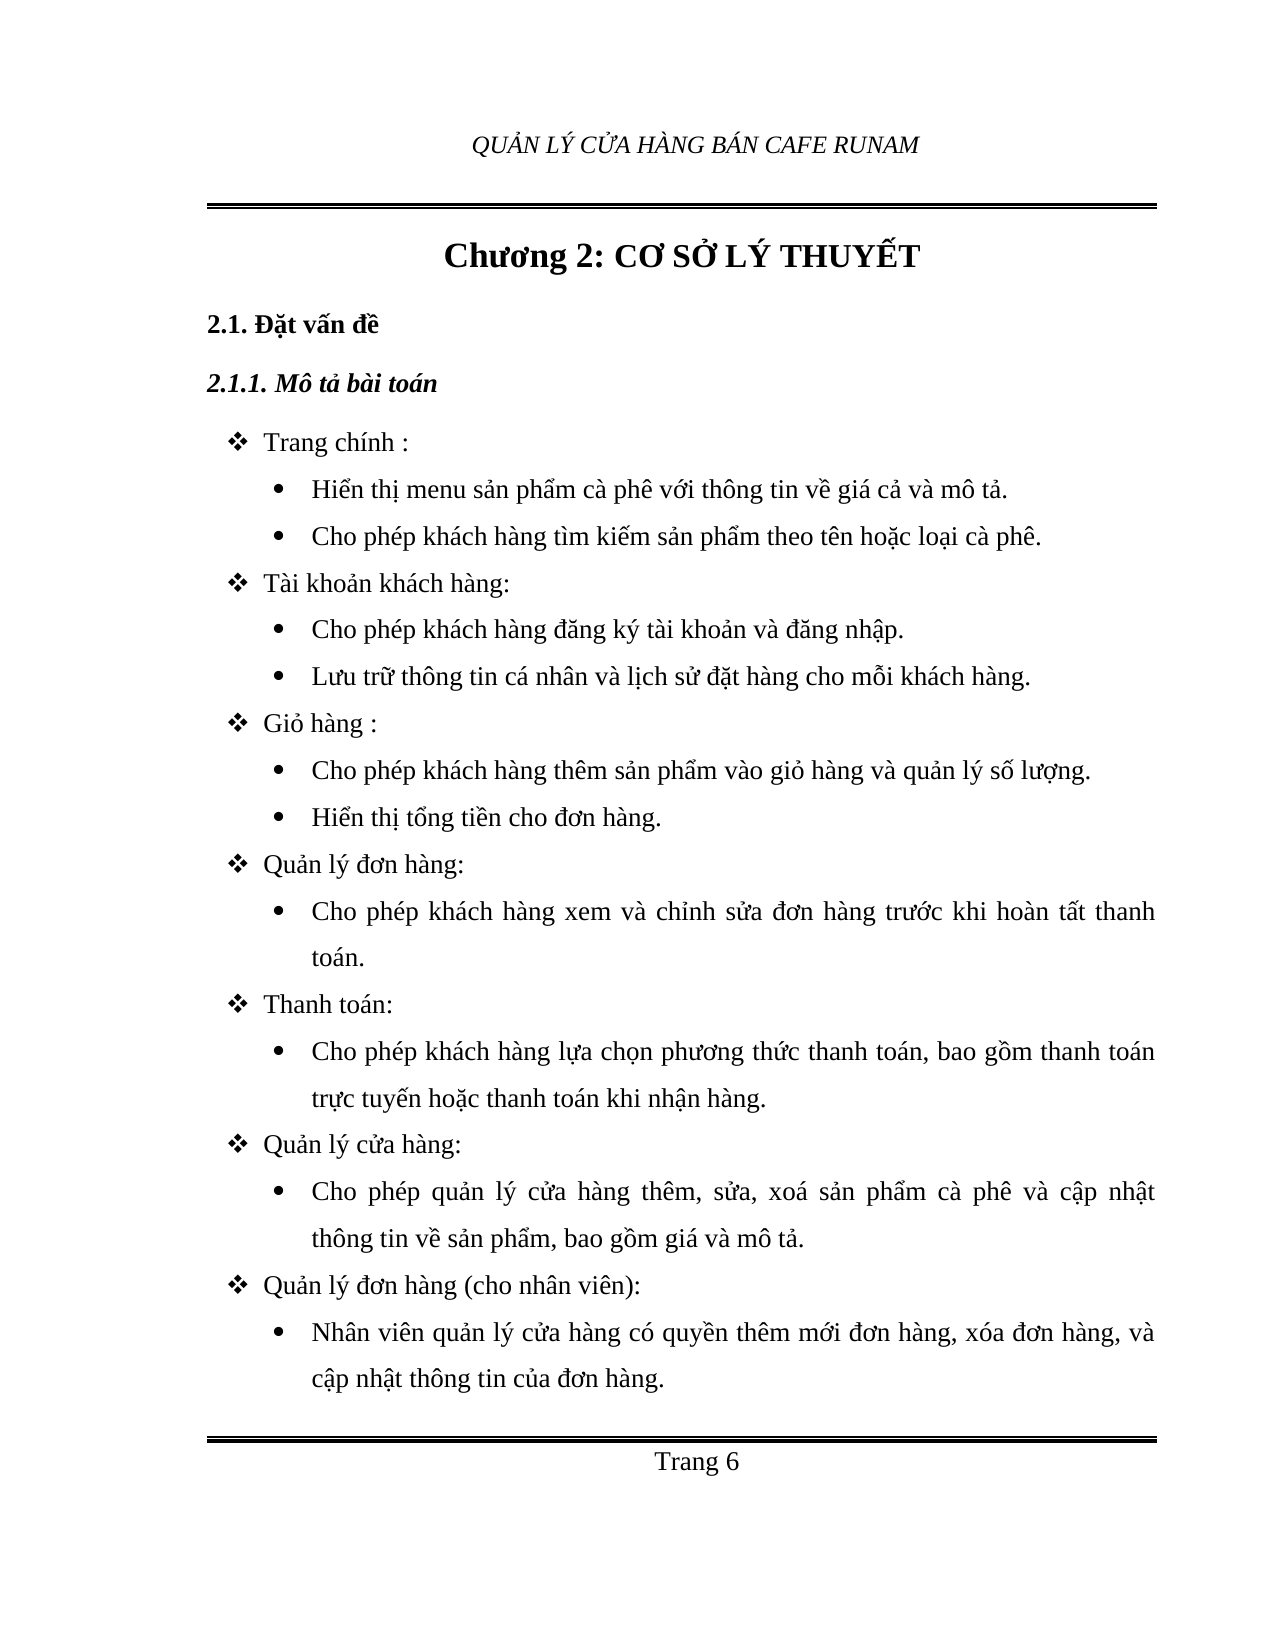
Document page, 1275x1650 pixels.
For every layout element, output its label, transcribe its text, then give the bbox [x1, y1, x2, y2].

list Cho phép khách hàng đăng ký tài khoản và đăng nhập. [274, 613, 1157, 645]
list Cho phép khách hàng thêm sản phẩm vào giỏ hàng và quản lý số lượng. [274, 754, 1157, 785]
list Cho phép khách hàng lựa chọn phương thức thanh toán, bao gồm thanh toán trực tuyến hoặc thanh toán khi nhận hàng. [274, 1035, 1157, 1113]
list Cho phép quản lý cửa hàng thêm, sửa, xoá sản phẩm cà phê và cập nhật thông tin về sản phẩm, bao gồm giá và mô tả. [274, 1175, 1157, 1253]
list Cho phép khách hàng xem và chỉnh sửa đơn hàng trước khi hoàn tất thanh toán. [274, 895, 1157, 973]
subtitle Đặt vấn đề [207, 308, 1157, 339]
list Tài khoản khách hàng: [226, 567, 1157, 598]
list Nhân viên quản lý cửa hàng có quyền thêm mới đơn hàng, xóa đơn hàng, và cập nhật thông tin của đơn hàng. [274, 1316, 1157, 1394]
list Quản lý đơn hàng (cho nhân viên): [226, 1269, 1157, 1300]
subtitle Mô tả bài toán [207, 367, 1157, 398]
list Giỏ hàng : [226, 707, 1157, 738]
list Hiển thị tổng tiền cho đơn hàng. [274, 801, 1157, 832]
list Trang chính : [226, 426, 1157, 457]
list Hiển thị menu sản phẩm cà phê với thông tin về giá cả và mô tả. [274, 473, 1157, 504]
list Quản lý cửa hàng: [226, 1128, 1157, 1160]
subtitle CƠ SỞ LÝ THUYẾT [207, 234, 1157, 275]
list Quản lý đơn hàng: [226, 848, 1157, 879]
list Cho phép khách hàng tìm kiếm sản phẩm theo tên hoặc loại cà phê. [274, 520, 1157, 551]
list Lưu trữ thông tin cá nhân và lịch sử đặt hàng cho mỗi khách hàng. [274, 660, 1157, 692]
list Thanh toán: [226, 988, 1157, 1019]
